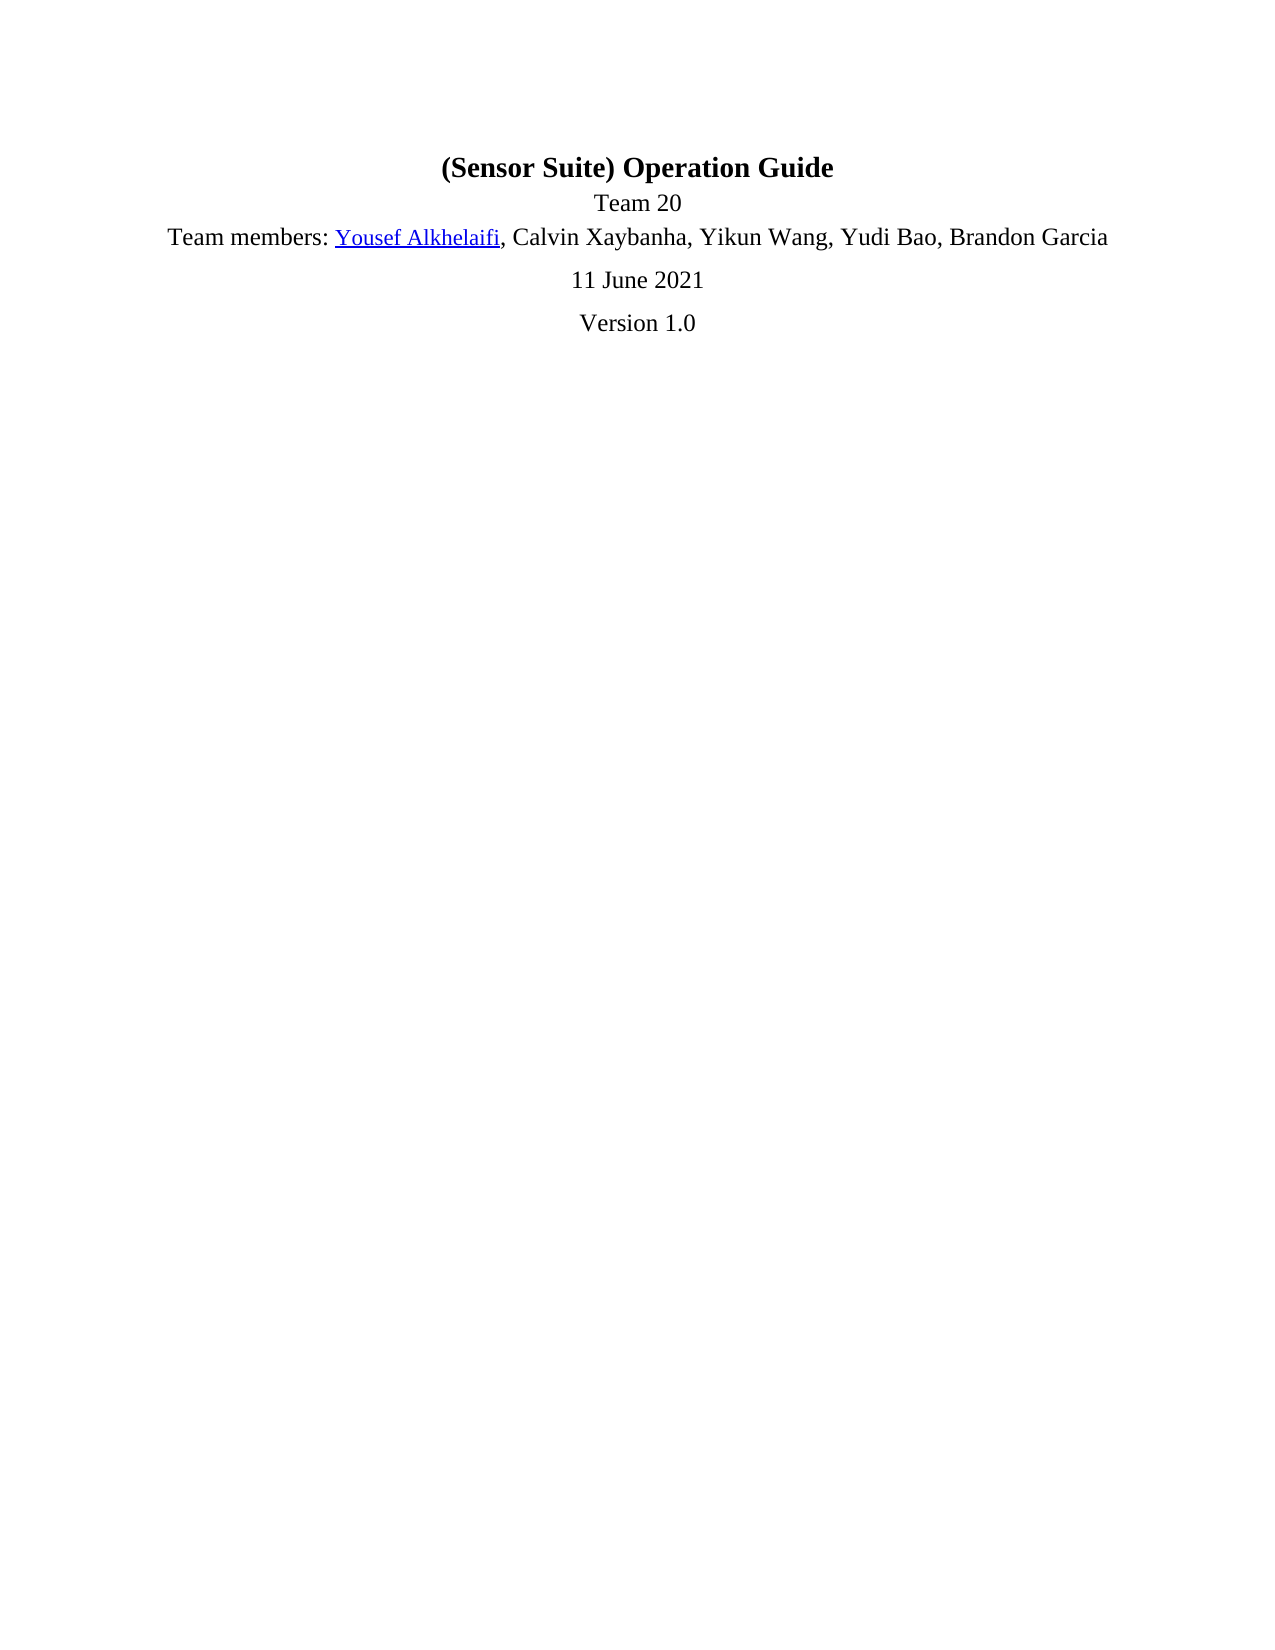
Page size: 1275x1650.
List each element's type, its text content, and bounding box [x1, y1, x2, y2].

text (Sensor Suite) Operation Guide [150, 150, 1125, 183]
text Team 20 [150, 188, 1125, 217]
text Version 1.0 [150, 308, 1125, 337]
text Team members: Yousef Alkhelaifi, Calvin Xaybanha, Yikun Wang, Yudi Bao, Brandon Garcia [150, 222, 1125, 250]
text 11 June 2021 [150, 265, 1125, 293]
